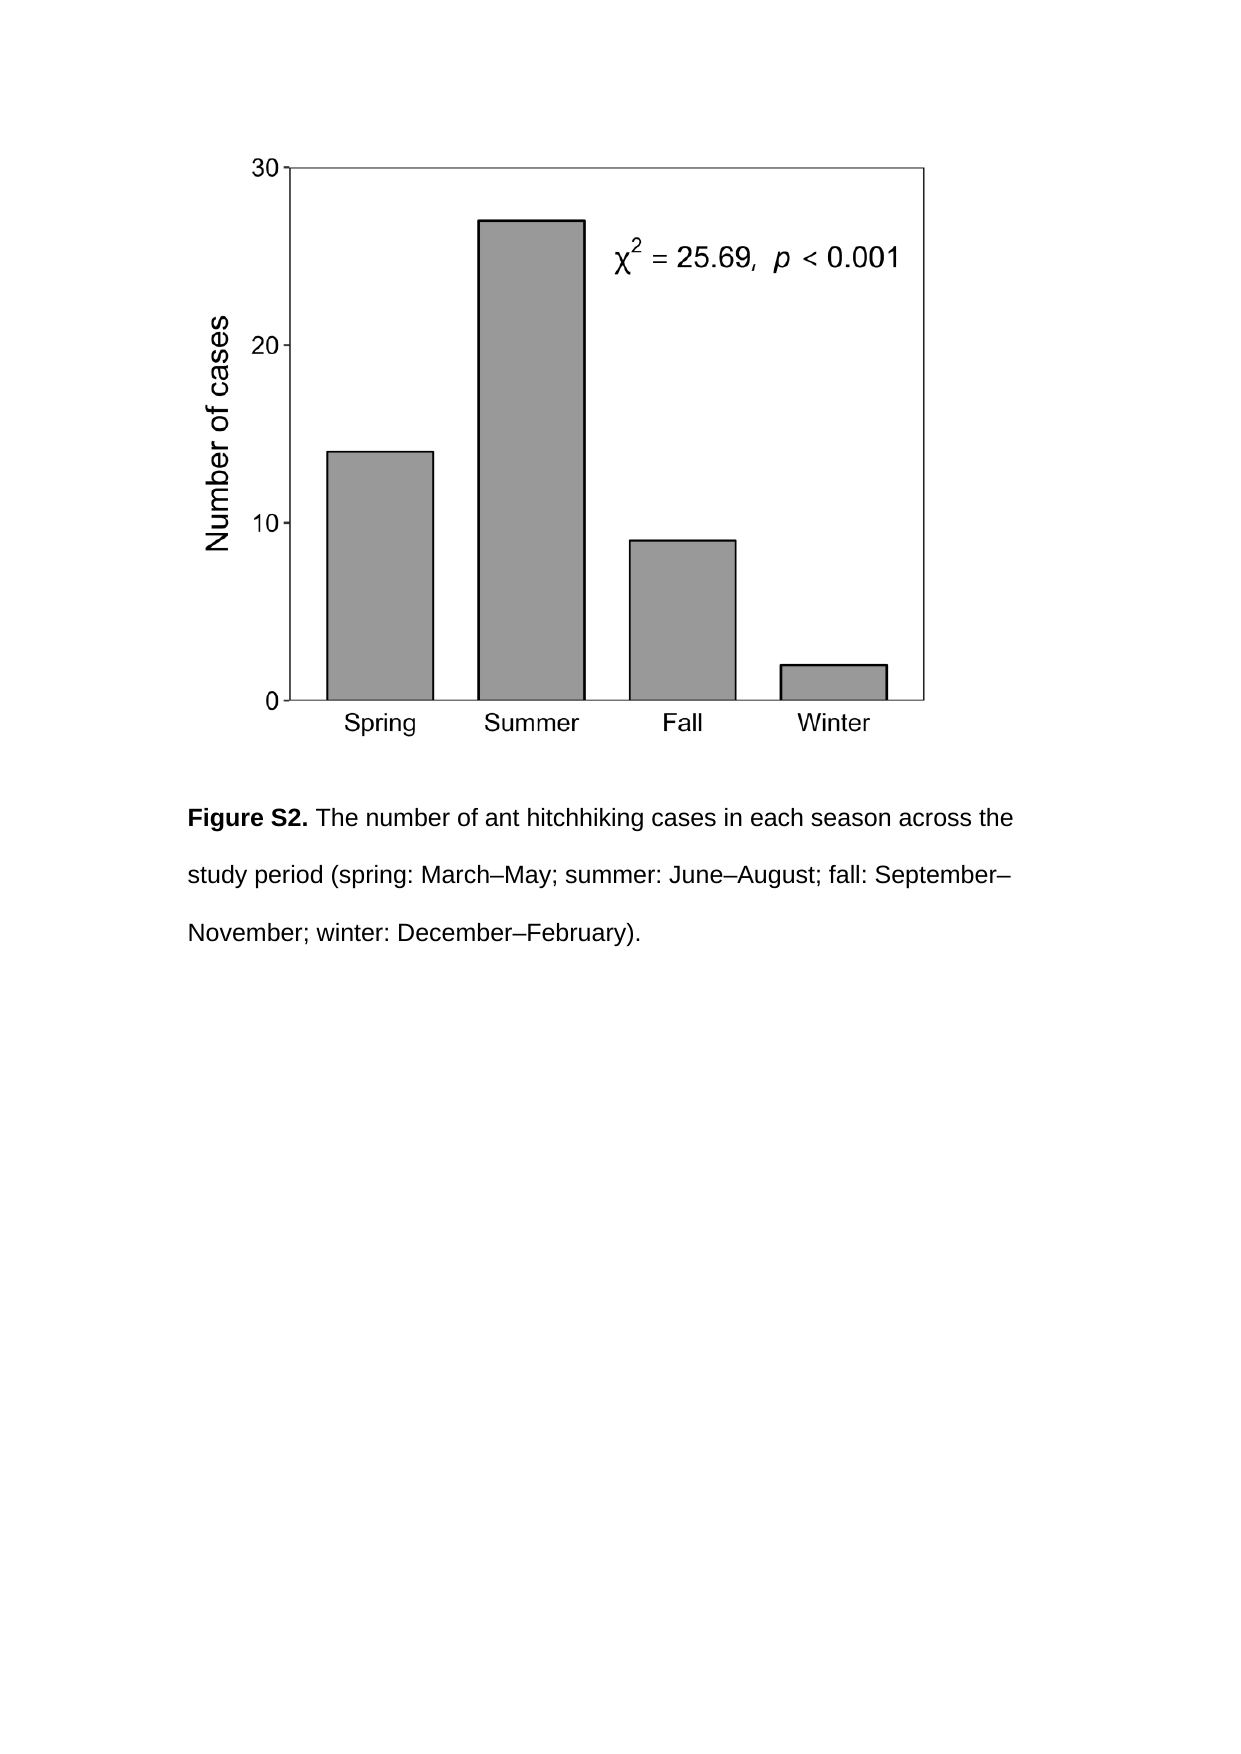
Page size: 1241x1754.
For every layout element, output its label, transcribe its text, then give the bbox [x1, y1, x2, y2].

picture [187, 150, 942, 754]
text Figure S2. The number of ant hitchhiking cases in each season across the study period (spring: March–May; summer: June–August; fall: September–November; winter: December–February). [187, 803, 1053, 947]
